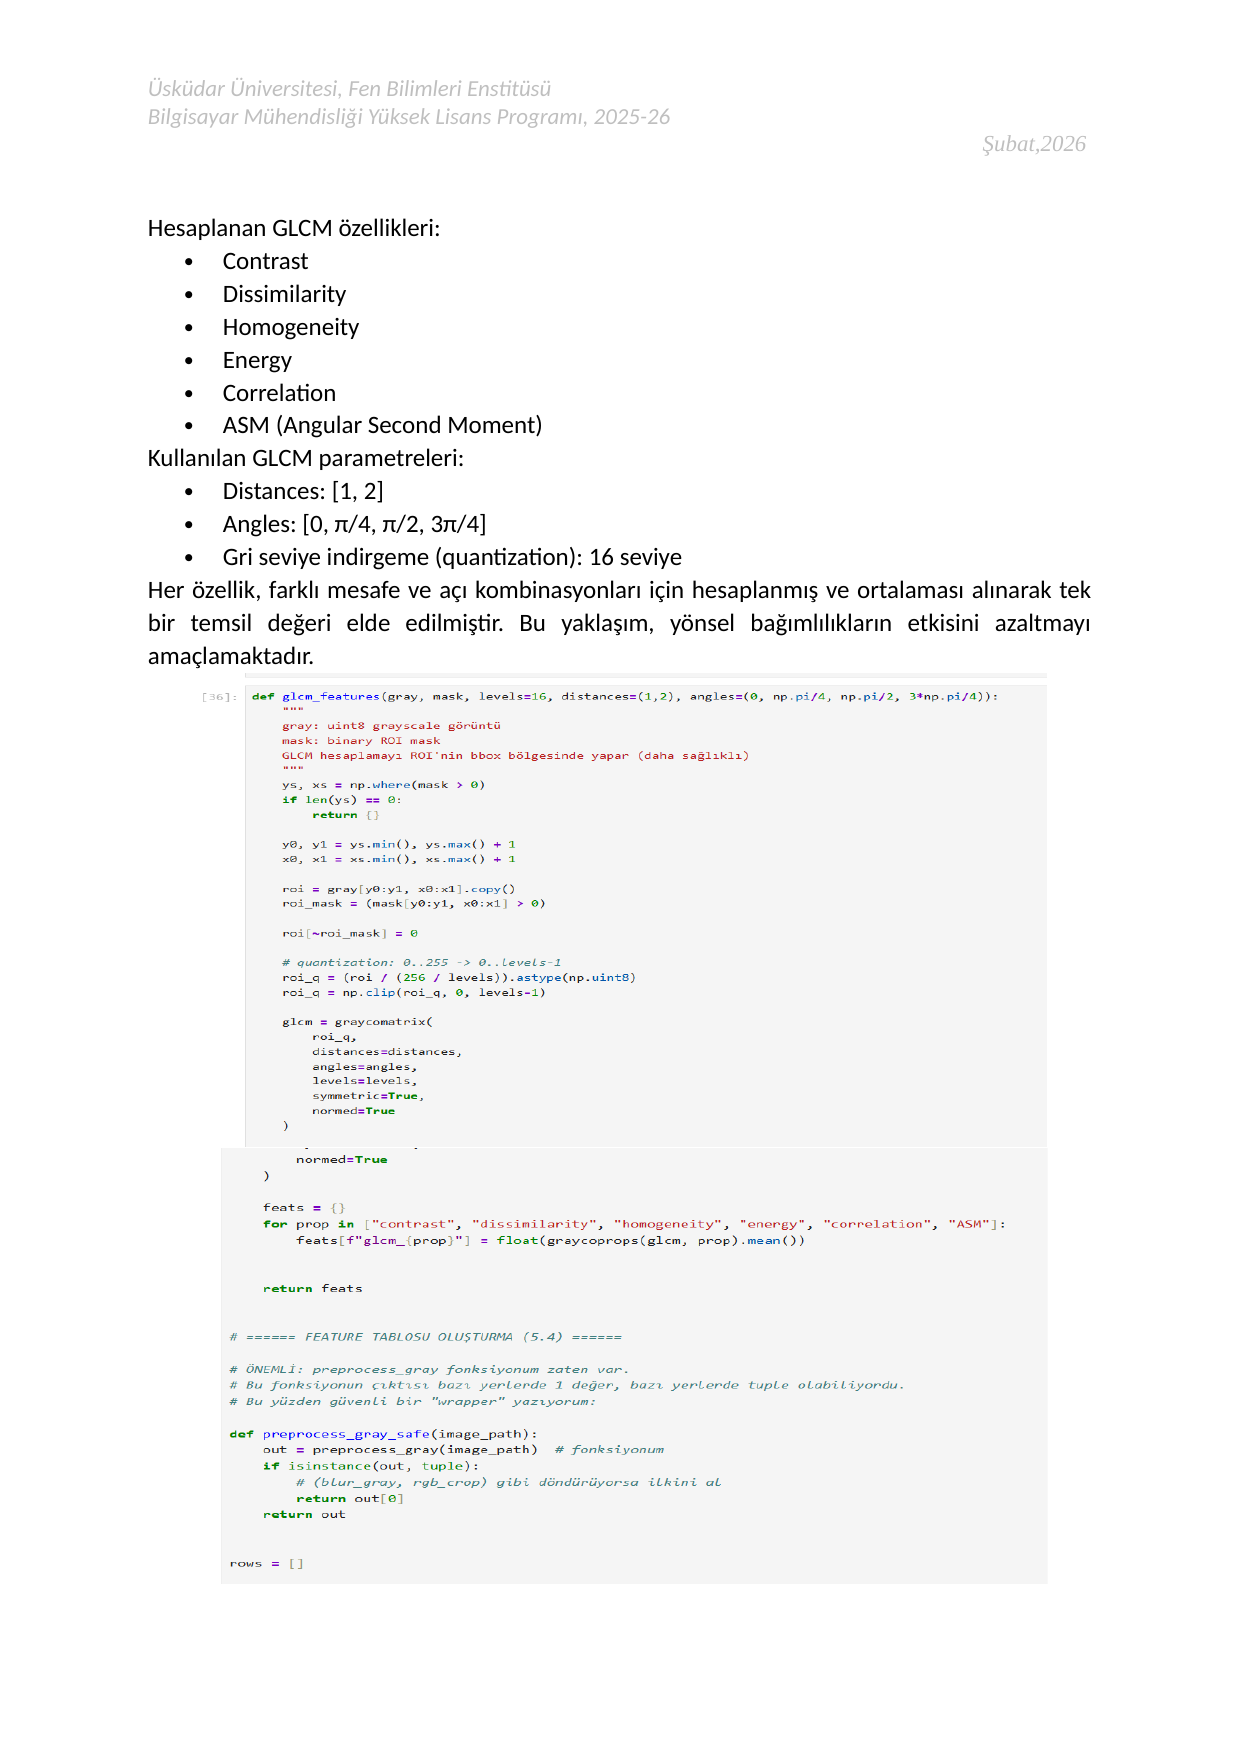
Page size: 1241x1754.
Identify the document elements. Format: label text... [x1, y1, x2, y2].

list Energy [185, 344, 1093, 374]
picture [192, 1148, 1048, 1584]
list Dissimilarity [185, 278, 1093, 308]
text Her özellik, farklı mesafe ve açı kombinasyonları için hesaplanmış ve ortalaması alınarak tek bir temsil değeri elde edilmiştir. Bu yaklaşım, yönsel bağımlılıkların etkisini azaltmayı amaçlamaktadır. [148, 574, 1093, 671]
list ASM (Angular Second Moment) [185, 410, 1093, 440]
list Gri seviye indirgeme (quantization): 16 seviye [185, 541, 1093, 572]
list Correlation [185, 377, 1093, 407]
picture [193, 673, 1047, 1147]
text Hesaplanan GLCM özellikleri: [148, 212, 1093, 243]
list Distances: [1, 2] [185, 476, 1093, 506]
text Kullanılan GLCM parametreleri: [148, 443, 1093, 473]
list Angles: [0, π/4, π/2, 3π/4] [185, 508, 1093, 539]
list Contrast [185, 245, 1093, 276]
list Homogeneity [185, 311, 1093, 341]
